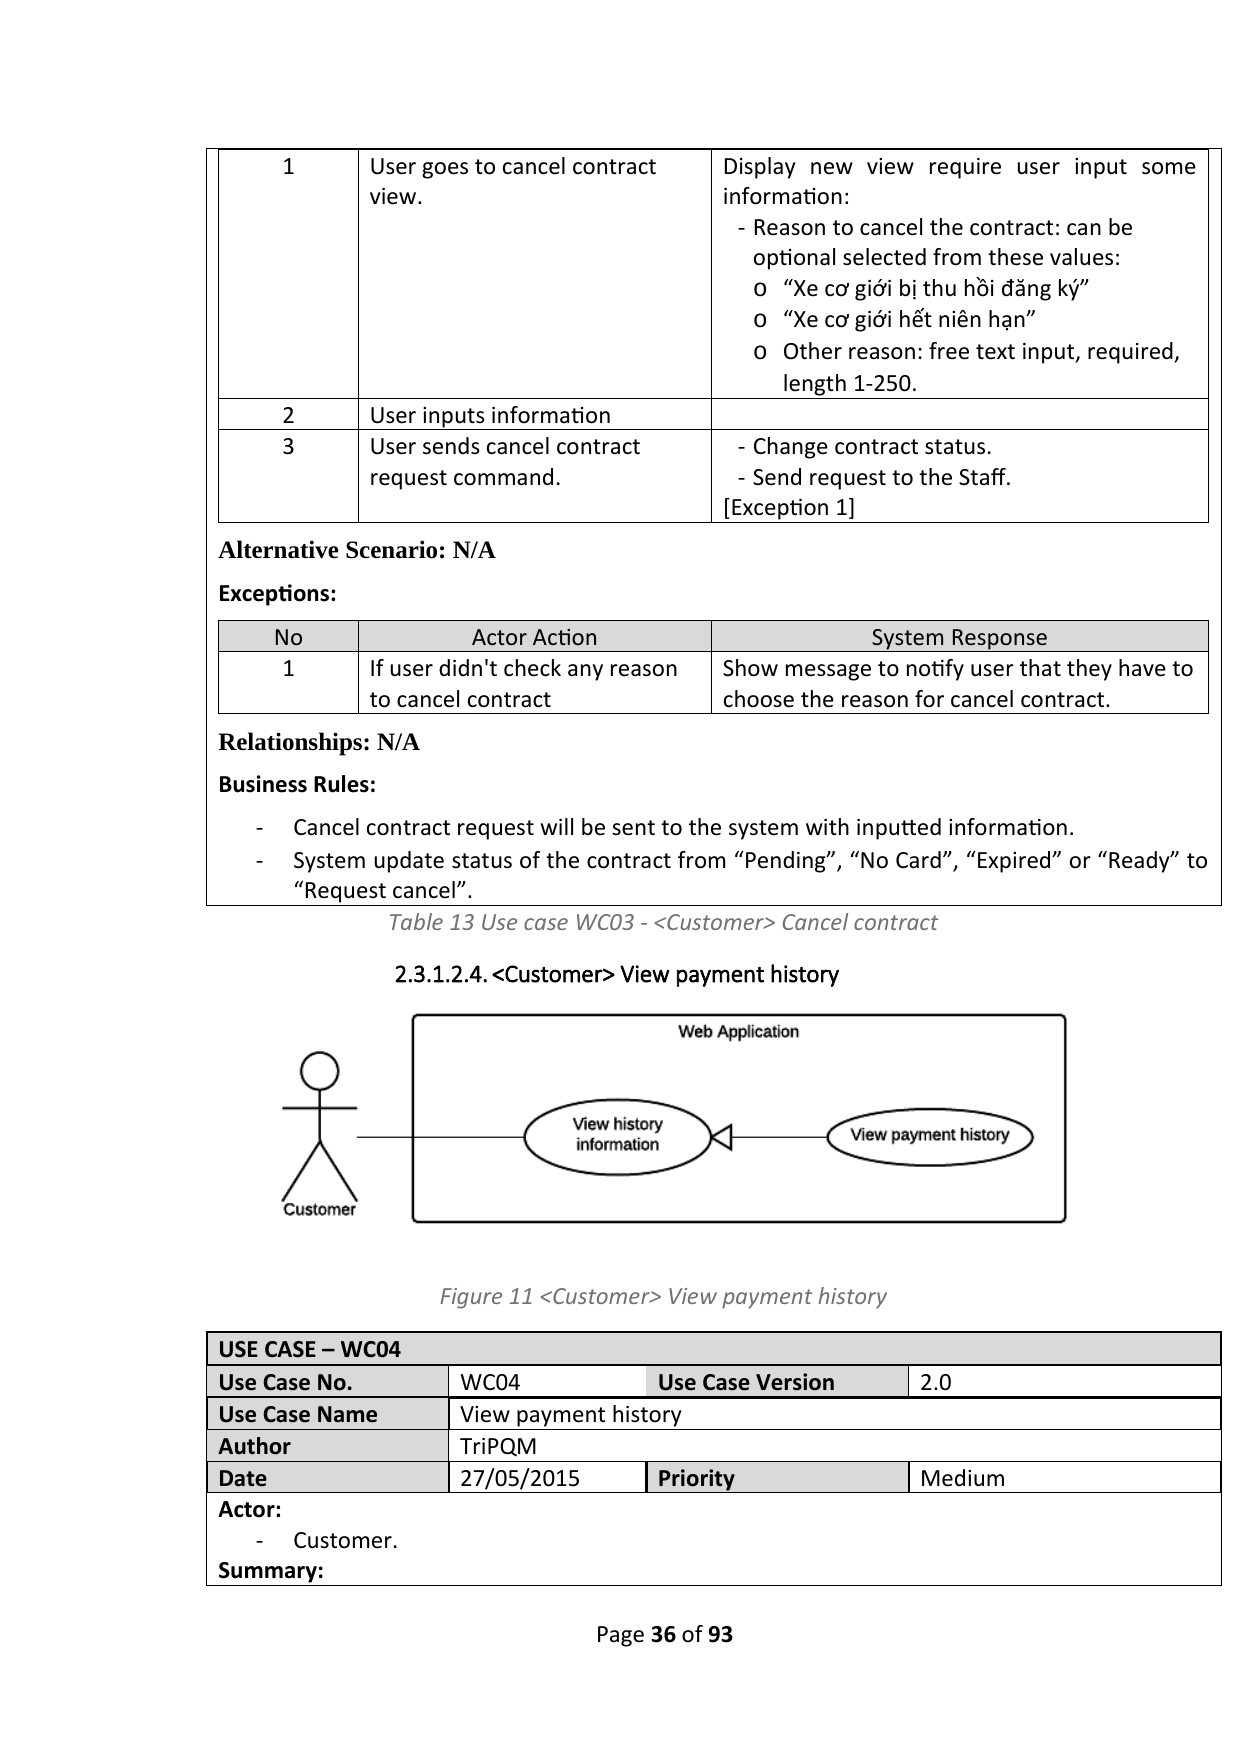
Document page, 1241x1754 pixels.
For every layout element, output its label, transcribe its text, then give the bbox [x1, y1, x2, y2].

subtitle <Customer> View payment history [394, 957, 1122, 988]
table_cell WC04 [449, 1366, 646, 1396]
table_cell Use Case Name [208, 1398, 448, 1429]
table_cell Medium [910, 1462, 1220, 1492]
table_cell Use Case Version [646, 1366, 908, 1396]
picture [244, 990, 1084, 1261]
table_cell Author [207, 1430, 448, 1461]
table_cell 27/05/2015 [450, 1462, 645, 1492]
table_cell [207, 1493, 1221, 1585]
table_cell Priority [648, 1462, 908, 1492]
table_cell 2.0 [909, 1366, 1221, 1396]
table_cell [207, 149, 1221, 905]
table_cell TriPQM [449, 1430, 1221, 1461]
table_cell Use Case No. [207, 1366, 448, 1396]
table_cell Date [208, 1462, 448, 1492]
table_header USE CASE – WC04 [208, 1333, 1220, 1364]
table_cell View payment history [450, 1399, 1220, 1429]
